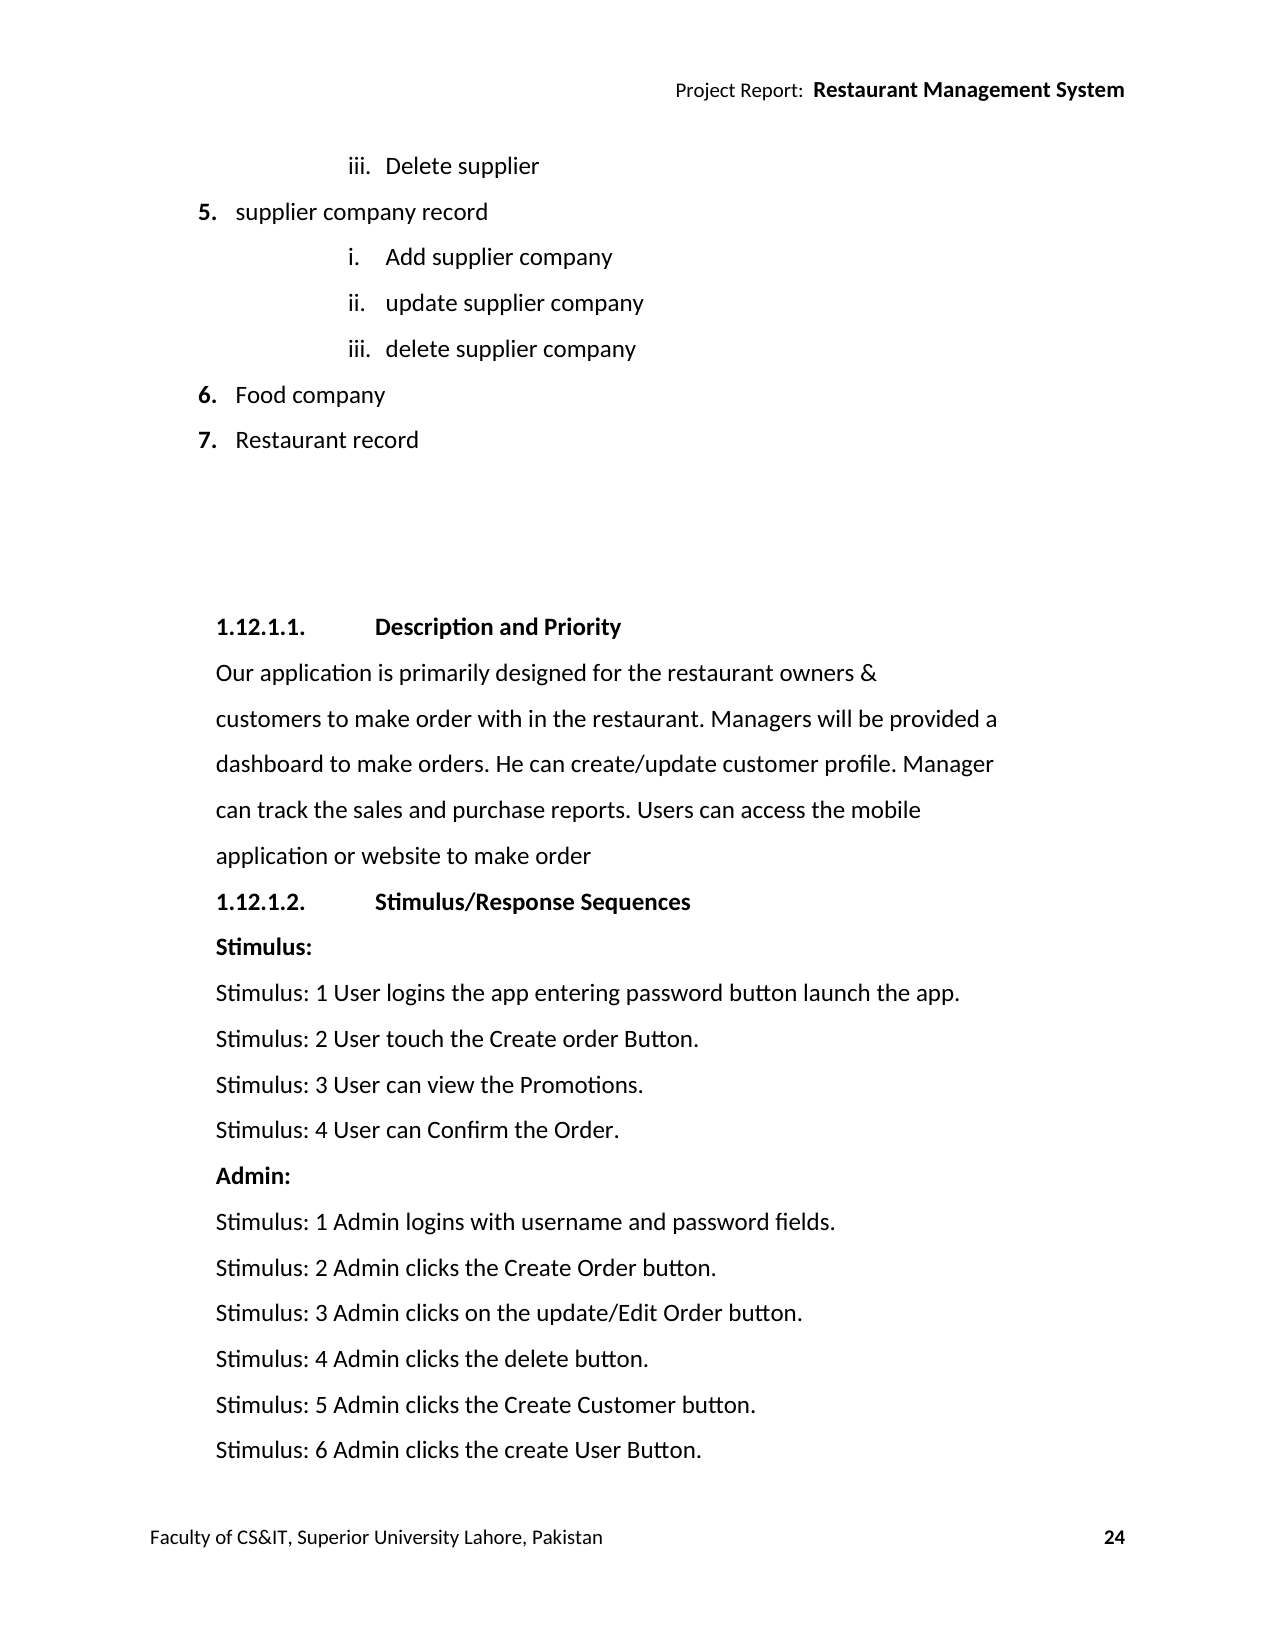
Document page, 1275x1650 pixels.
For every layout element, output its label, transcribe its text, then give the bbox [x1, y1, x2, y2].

text can track the sales and purchase reports. Users can access the mobile [216, 794, 1125, 825]
list Restaurant record [198, 424, 1125, 455]
text Stimulus: 2 Admin clicks the Create Order button. [216, 1252, 1125, 1282]
text application or website to make order [216, 840, 1125, 871]
text Stimulus: 3 Admin clicks on the update/Edit Order button. [216, 1297, 1125, 1328]
text Stimulus: 1 User logins the app entering password button launch the app. [216, 977, 1125, 1008]
list update supplier company [348, 287, 1125, 318]
text Admin: [216, 1160, 1125, 1191]
subtitle Description and Priority [216, 611, 1125, 642]
list supplier company record [198, 196, 1125, 226]
text Stimulus: 1 Admin logins with username and password fields. [216, 1206, 1125, 1236]
text Stimulus: 3 User can view the Promotions. [216, 1069, 1125, 1099]
text Stimulus: 2 User touch the Create order Button. [216, 1023, 1125, 1053]
list Add supplier company [348, 241, 1125, 272]
list Delete supplier [348, 150, 1125, 181]
text Stimulus: [216, 932, 1125, 962]
list delete supplier company [348, 333, 1125, 364]
text Stimulus: 5 Admin clicks the Create Customer button. [216, 1389, 1125, 1419]
text Stimulus: 4 Admin clicks the delete button. [216, 1343, 1125, 1374]
subtitle Stimulus/Response Sequences [216, 886, 1125, 916]
text Stimulus: 4 User can Confirm the Order. [216, 1114, 1125, 1145]
list Food company [198, 379, 1125, 409]
text dashboard to make orders. He can create/update customer profile. Manager [216, 749, 1125, 779]
text customers to make order with in the restaurant. Managers will be provided a [216, 703, 1125, 733]
text Our application is primarily designed for the restaurant owners & [216, 657, 1125, 688]
text Stimulus: 6 Admin clicks the create User Button. [216, 1434, 1125, 1465]
